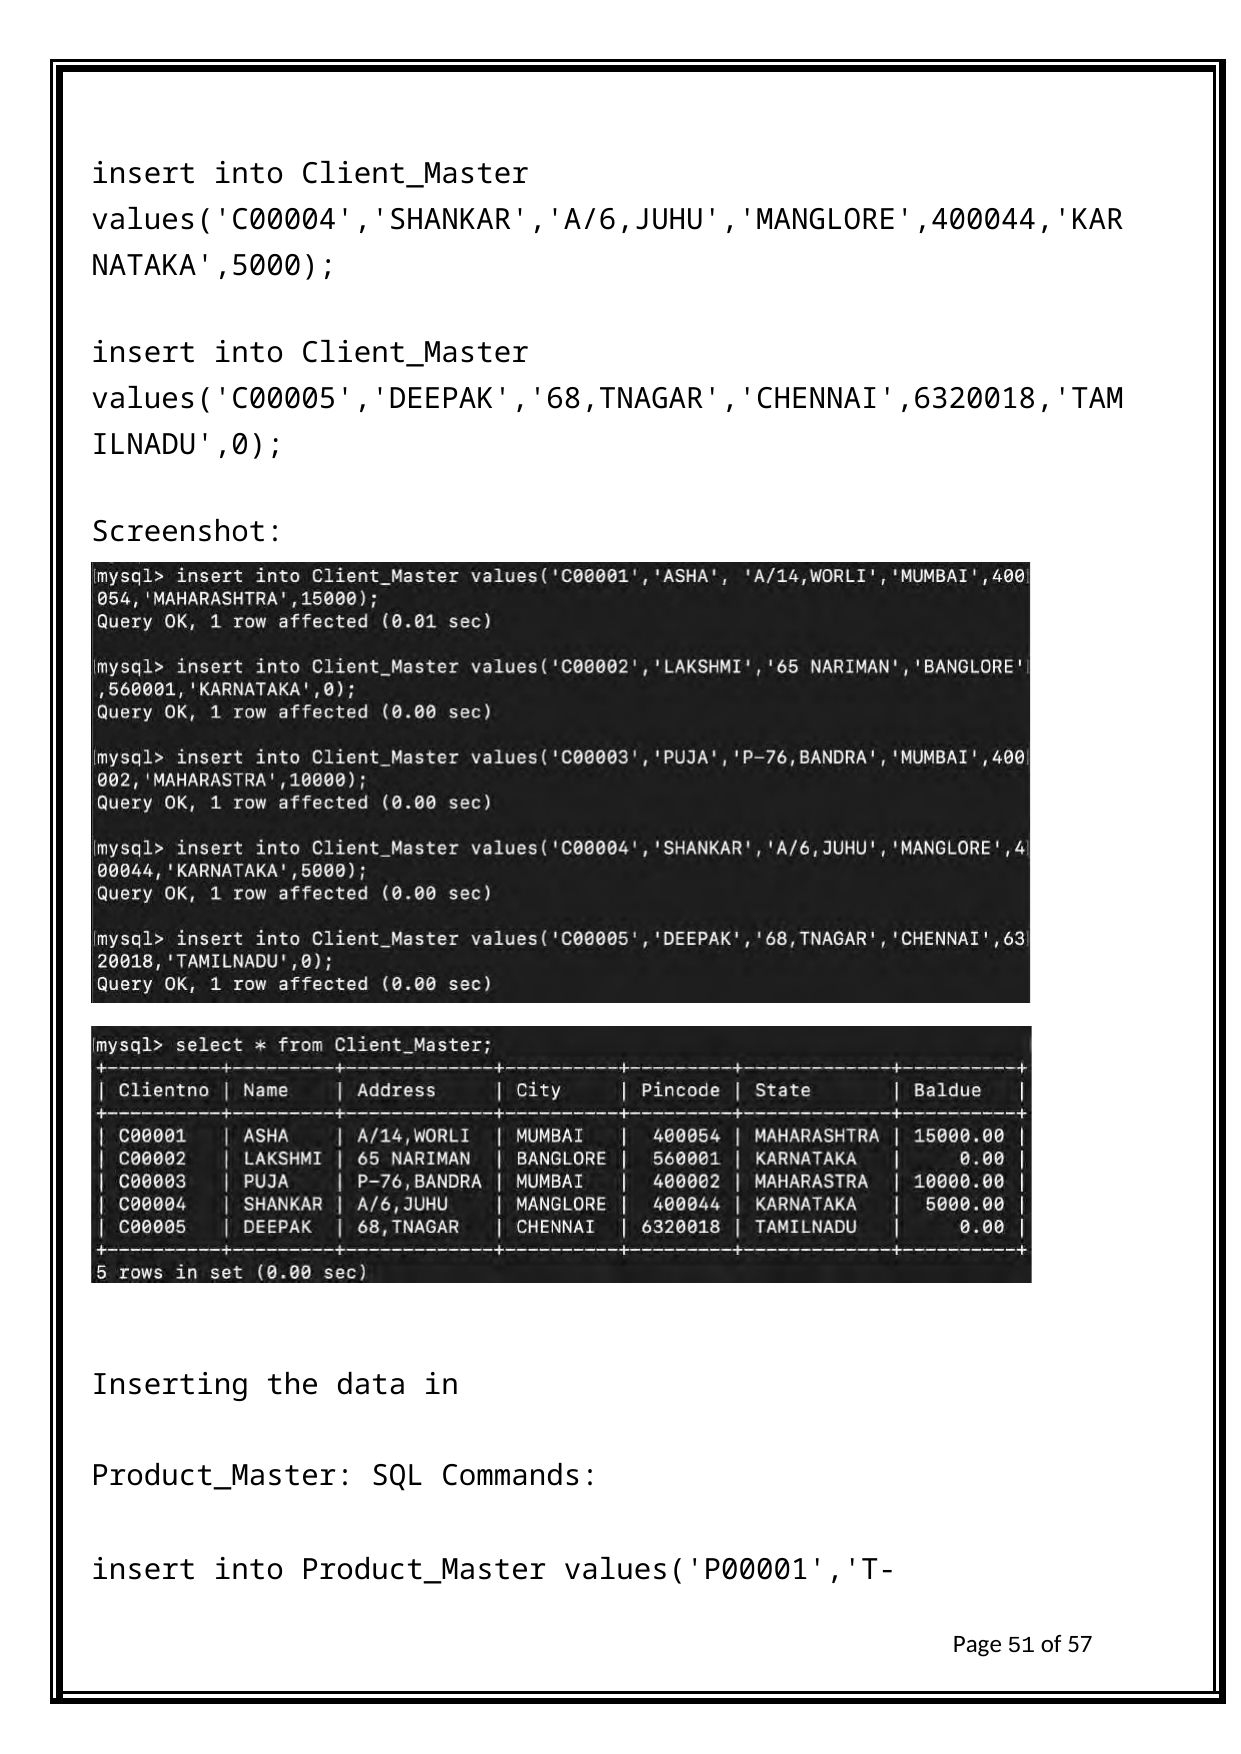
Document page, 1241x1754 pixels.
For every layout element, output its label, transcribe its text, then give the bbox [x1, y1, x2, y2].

picture [91, 562, 1031, 1003]
picture [91, 1026, 1032, 1283]
text Screenshot: [91, 510, 1213, 550]
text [91, 1549, 1002, 1588]
text insert into Client_Master values('C00005','DEEPAK','68,TNAGAR','CHENNAI',6320018,'TAM ILNADU',0); [91, 331, 1213, 463]
text Inserting the data in Product_Master: SQL Commands: [91, 1363, 667, 1494]
text insert into Client_Master values('C00004','SHANKAR','A/6,JUHU','MANGLORE',400044,'KAR NATAKA',5000); [91, 152, 1213, 284]
